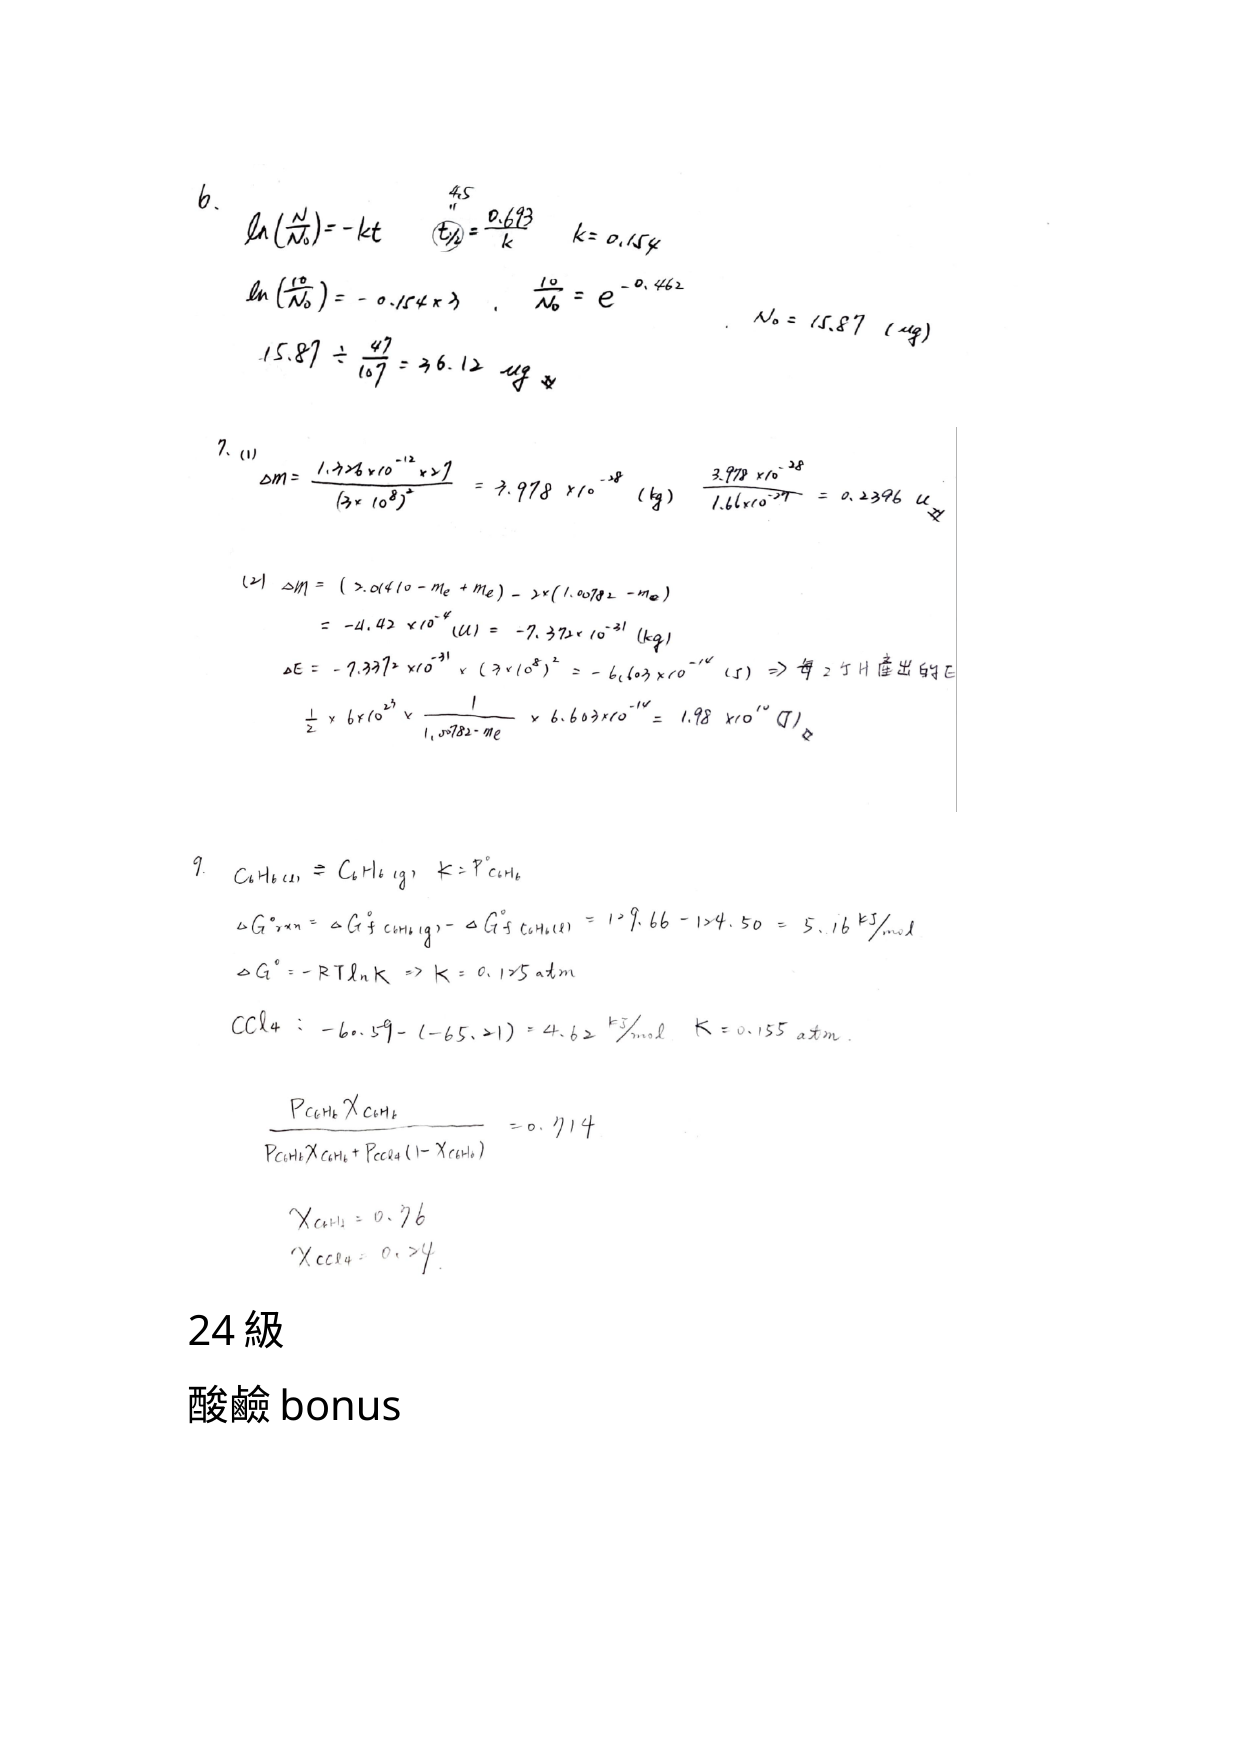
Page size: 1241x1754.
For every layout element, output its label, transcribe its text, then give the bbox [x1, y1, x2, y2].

picture [187, 839, 947, 1280]
picture [187, 427, 957, 812]
picture [187, 164, 1053, 407]
text 24級 [187, 1289, 1053, 1364]
text 酸鹼bonus [187, 1364, 1053, 1439]
